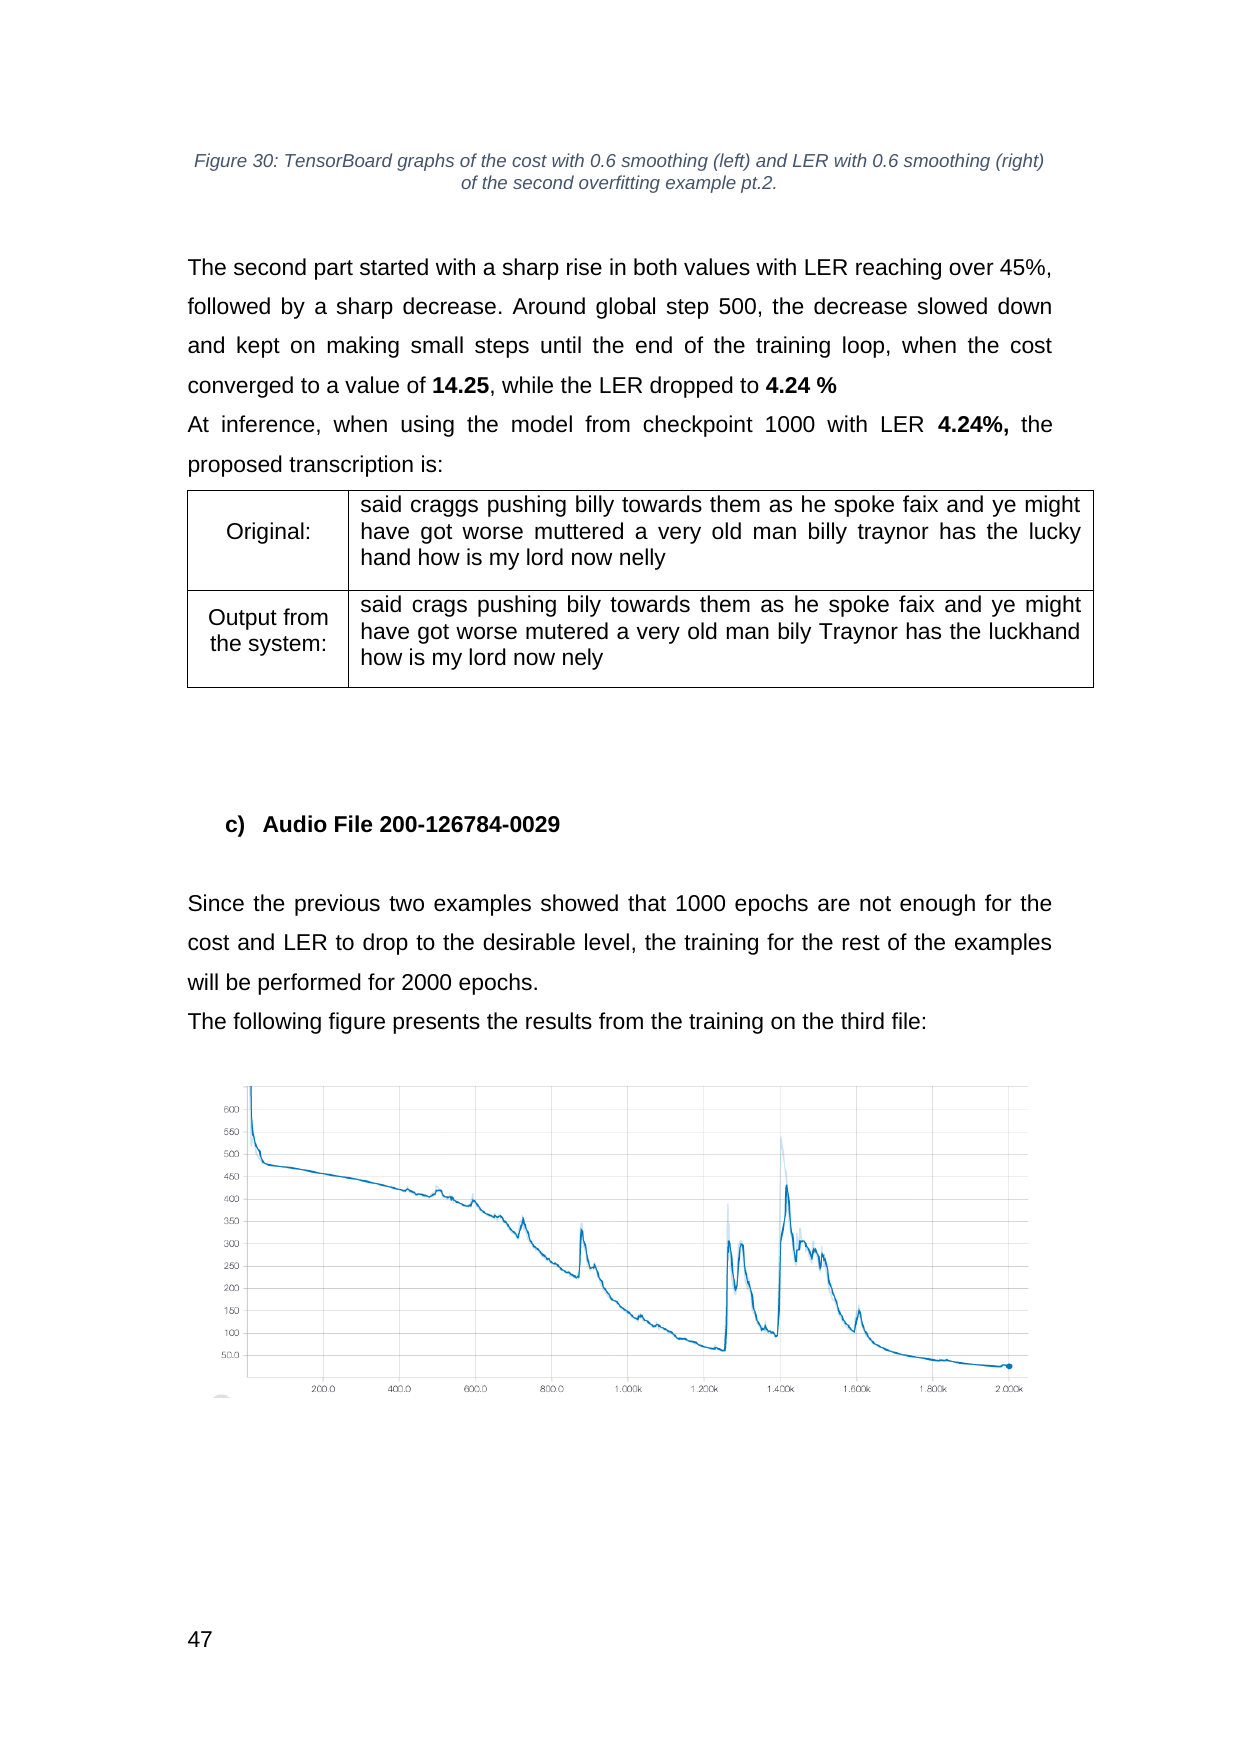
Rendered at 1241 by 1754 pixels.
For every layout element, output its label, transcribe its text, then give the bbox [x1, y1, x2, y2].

table_cell Output from the system: [188, 591, 348, 687]
text The second part started with a sharp rise in both values with LER reaching over 45%, followed by a sharp decrease. Around global step 500, the decrease slowed down and kept on making small steps until the end of the training loop, when the cost converged to a value of 14.25, while the LER dropped to 4.24 % [187, 253, 1053, 398]
text Since the previous two examples showed that 1000 epochs are not enough for the cost and LER to drop to the desirable level, the training for the rest of the examples will be performed for 2000 epochs. [187, 889, 1053, 995]
text The following figure presents the results from the training on the third file: [187, 1008, 1053, 1034]
text Figure 30: TensorBoard graphs of the cost with 0.6 smoothing (left) and LER with 0.6 smoothing (right) of the second overfitting example pt.2. [187, 150, 1053, 193]
table_header said craggs pushing billy towards them as he spoke faix and ye might have got worse muttered a very old man billy traynor has the lucky hand how is my lord now nelly [349, 491, 1093, 590]
text At inference, when using the model from checkpoint 1000 with LER 4.24%, the proposed transcription is: [187, 411, 1053, 477]
table_cell said crags pushing bily towards them as he spoke faix and ye might have got worse mutered a very old man bily Traynor has the luckhand how is my lord now nely [349, 591, 1093, 687]
table_header Original: [188, 491, 348, 590]
table_header [66, 1087, 1161, 1402]
subtitle Audio File 200-126784-0029 [225, 811, 1053, 837]
picture [211, 1086, 1029, 1398]
